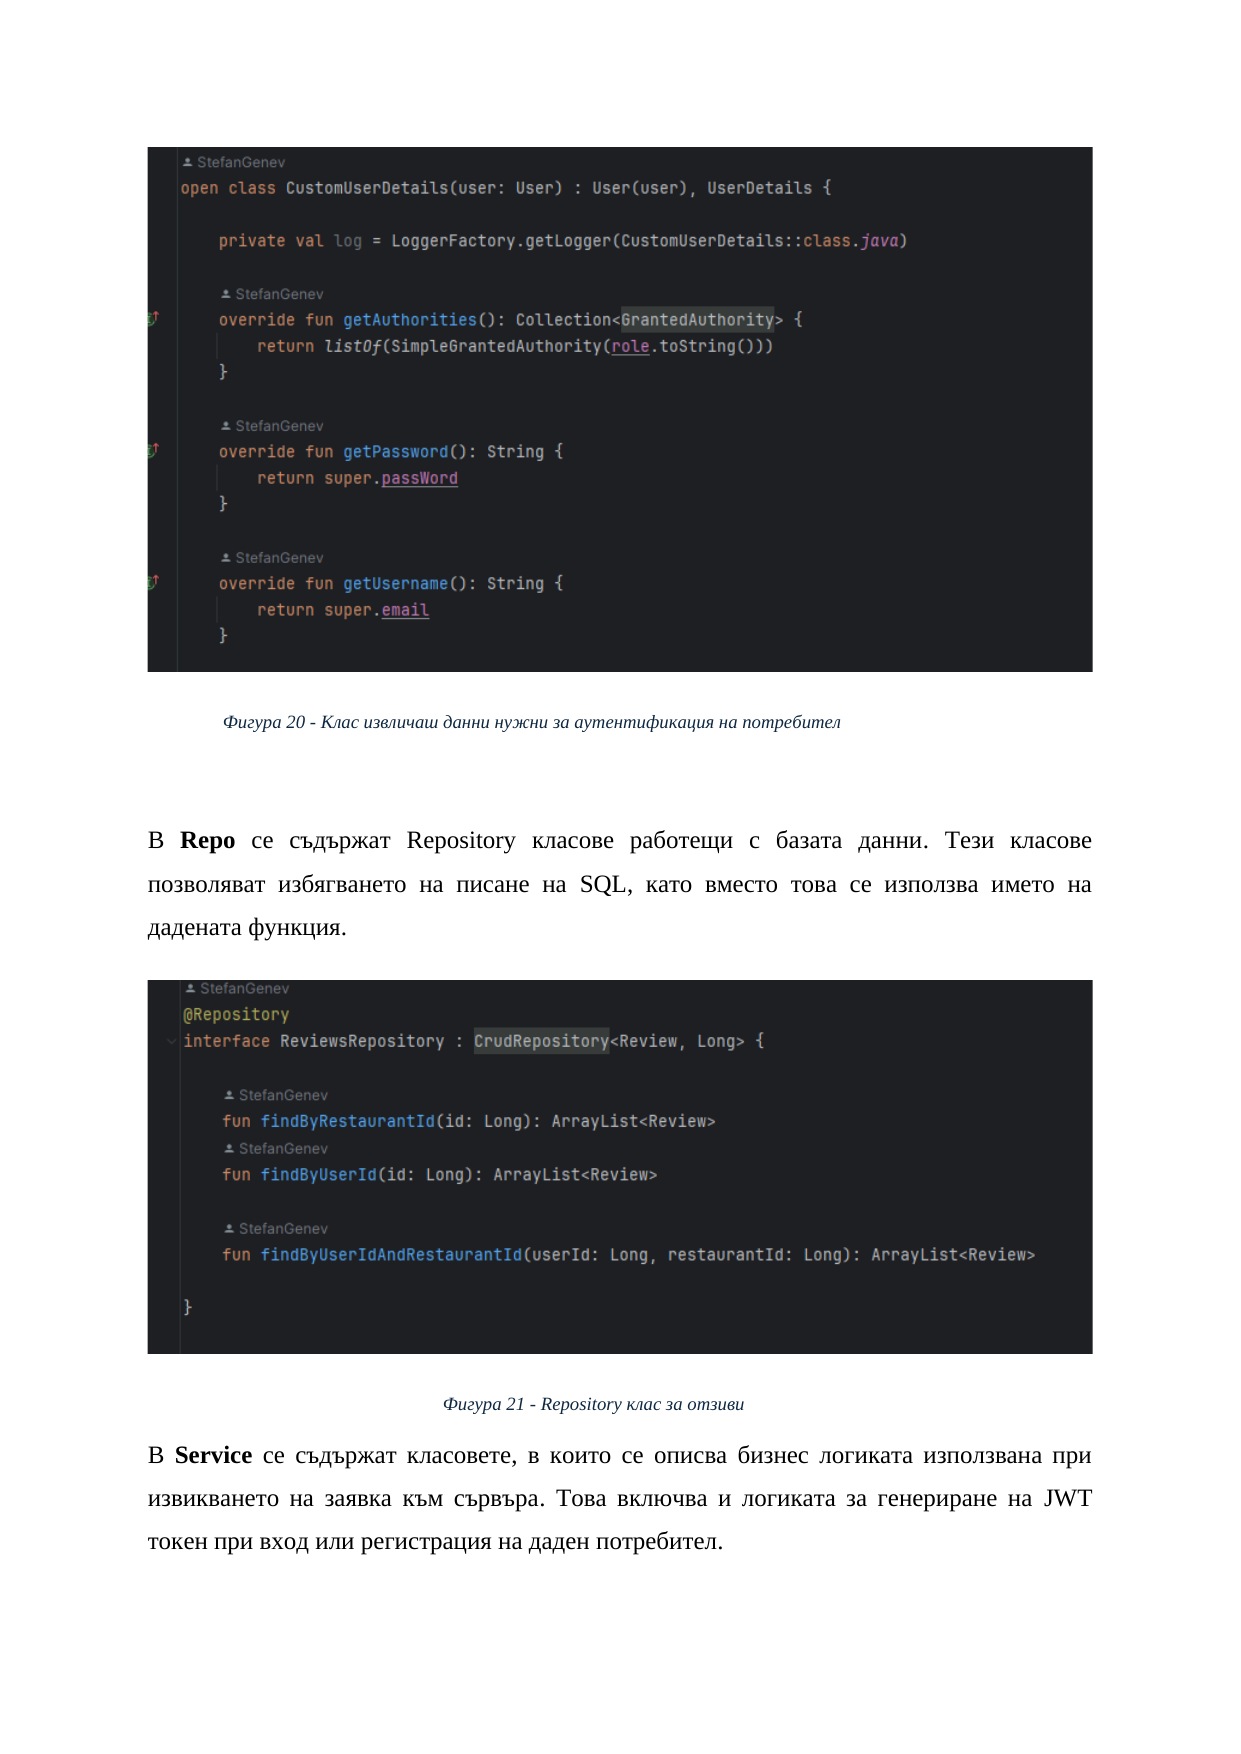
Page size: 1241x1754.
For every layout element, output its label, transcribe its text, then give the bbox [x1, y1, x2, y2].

text Фигура 21 - Repository клас за отзиви [368, 1393, 1093, 1415]
picture [147, 980, 1093, 1354]
text В Repo се съдържат Repository класове работещи с базата данни. Тези класове позволяват избягването на писане на SQL, като вместо това се използва името на дадената функция. [148, 826, 1093, 941]
picture [147, 147, 1093, 672]
text Фигура 20 - Клас извличаш данни нужни за аутентификация на потребител [148, 711, 1093, 732]
text В Service се съдържат класовете, в които се описва бизнес логиката използвана при извикването на заявка към сървъра. Това включва и логиката за генериране на JWT токен при вход или регистрация на даден потребител. [148, 1440, 1093, 1555]
